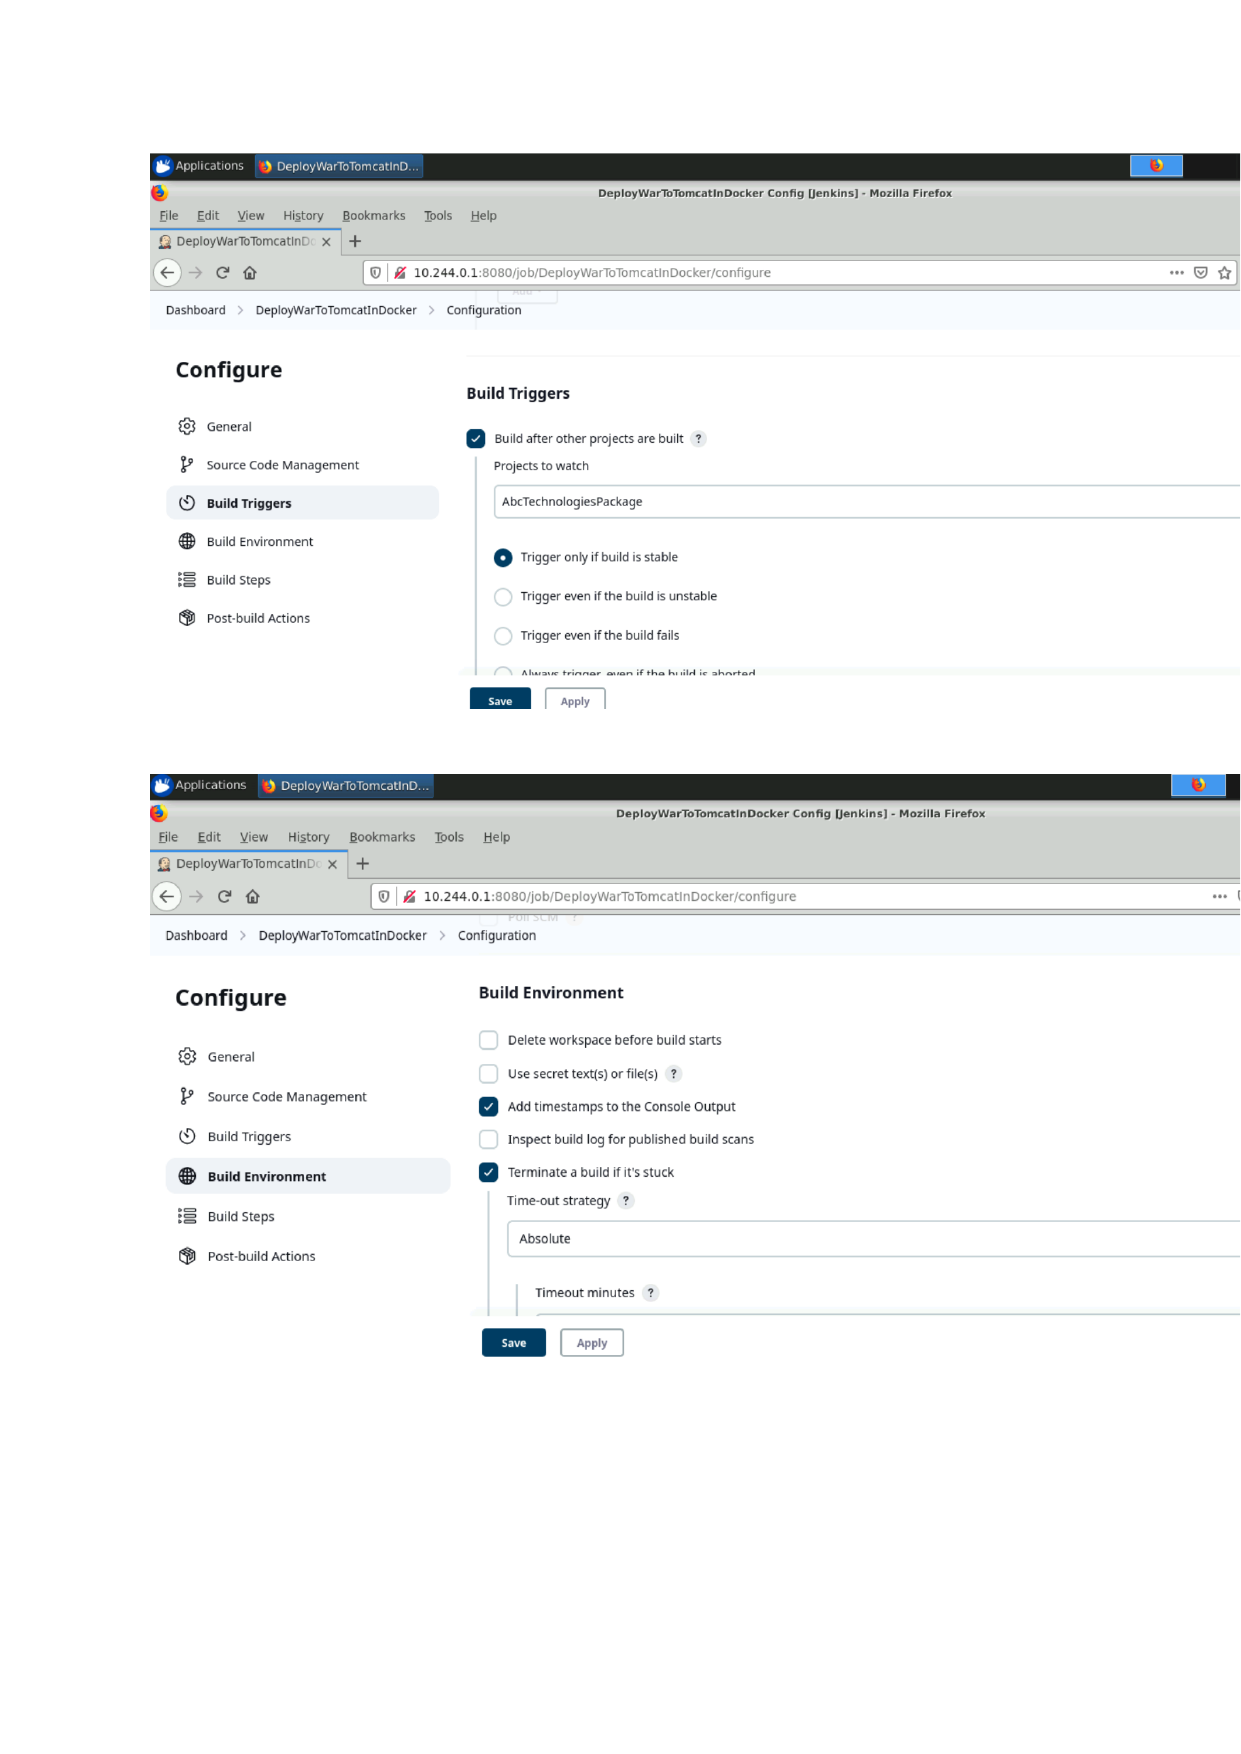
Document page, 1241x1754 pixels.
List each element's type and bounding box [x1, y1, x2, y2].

picture [150, 774, 1241, 1358]
picture [150, 150, 1241, 709]
